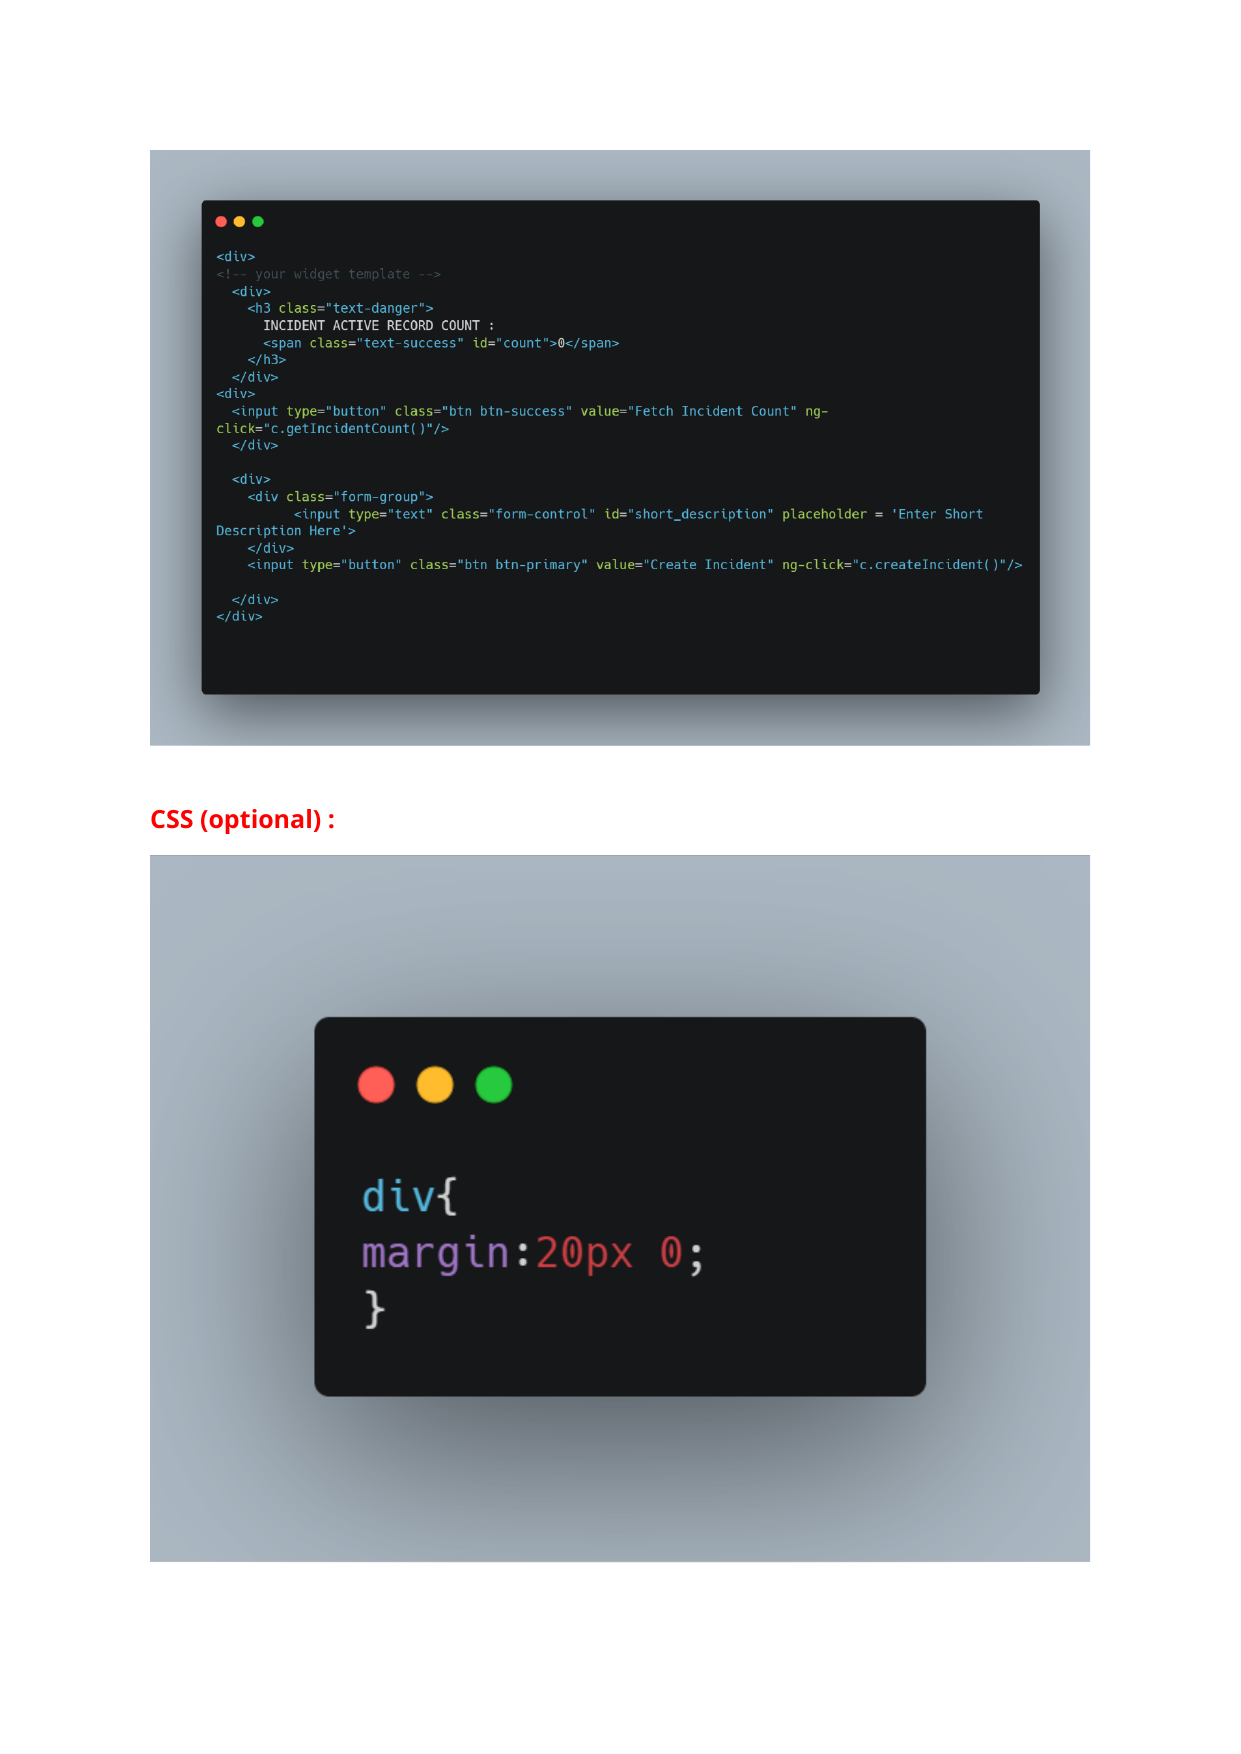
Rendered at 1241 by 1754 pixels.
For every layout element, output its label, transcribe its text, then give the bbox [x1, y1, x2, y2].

picture [150, 150, 1091, 746]
text CSS (optional) : [150, 765, 1090, 836]
picture [150, 855, 1091, 1563]
